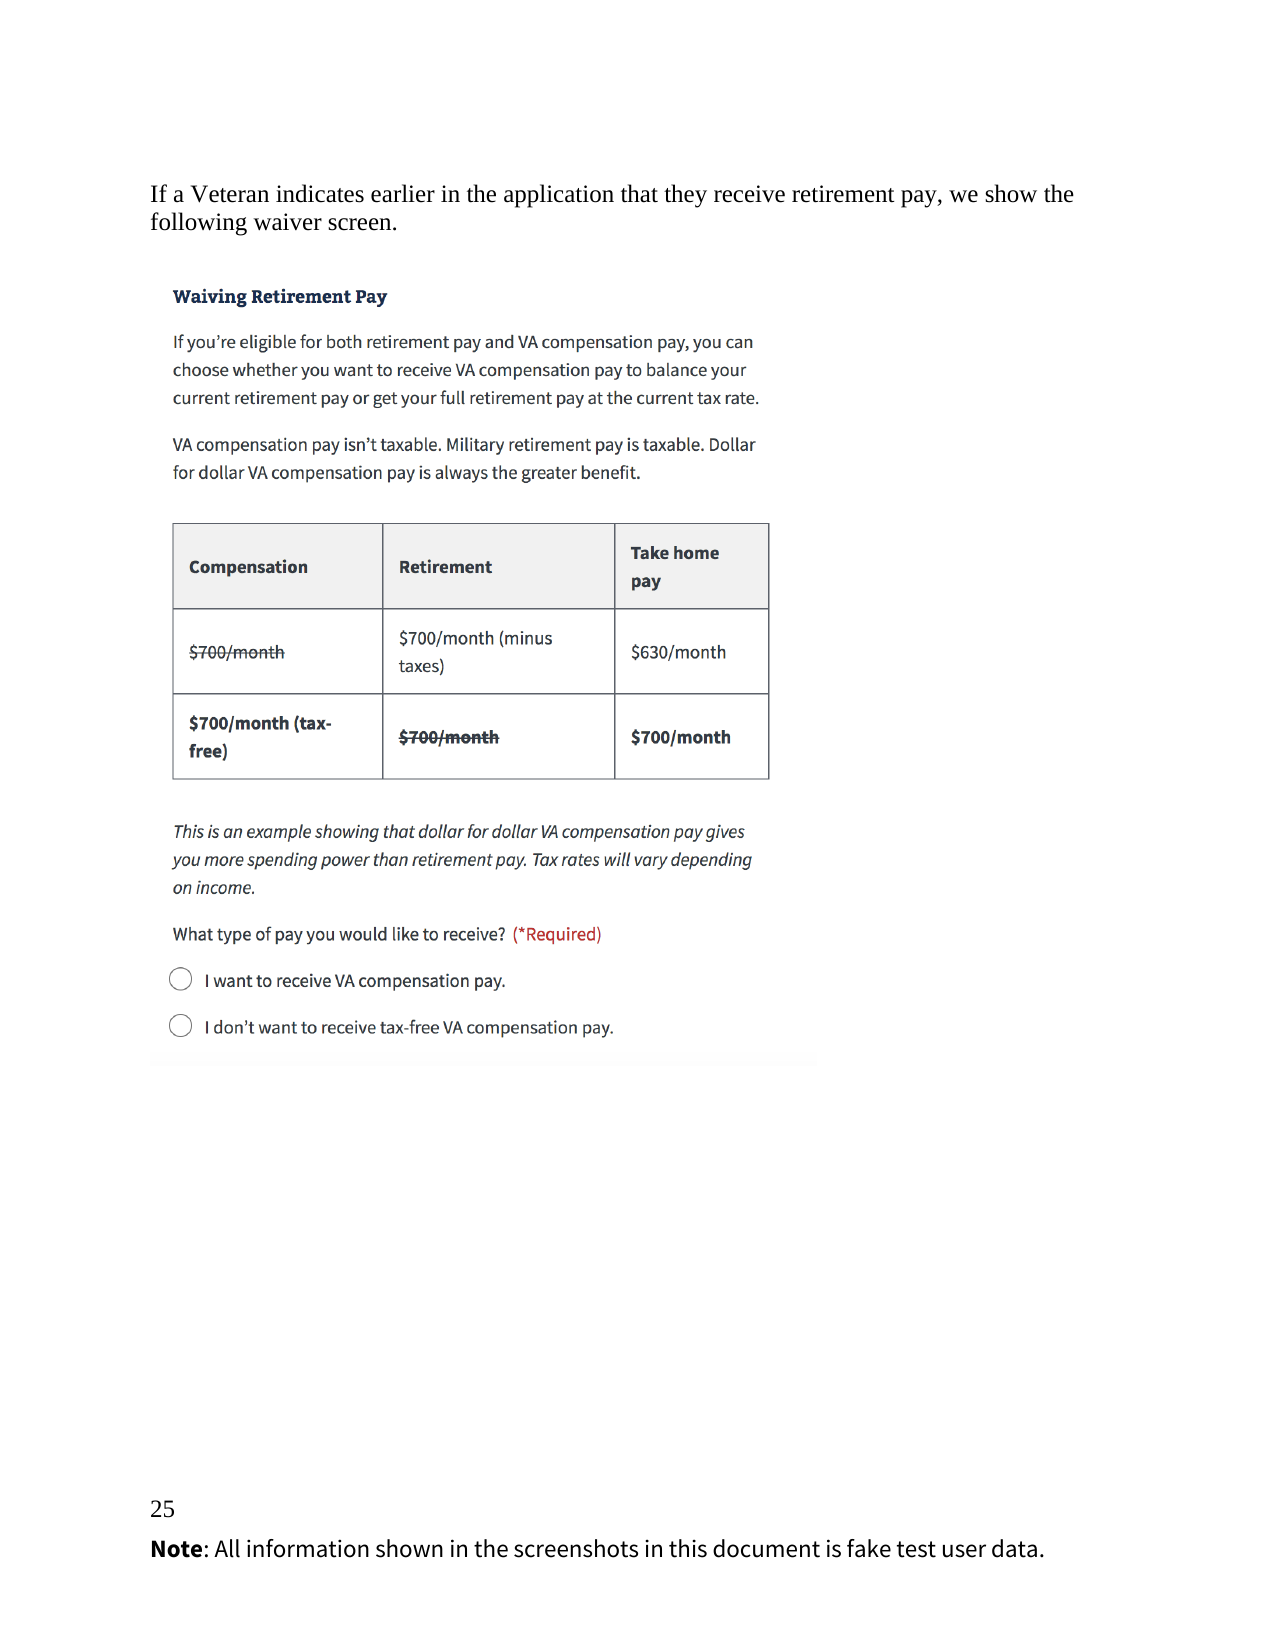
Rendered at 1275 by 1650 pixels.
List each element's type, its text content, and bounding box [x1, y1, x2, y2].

picture [150, 265, 818, 1066]
text If a Veteran indicates earlier in the application that they receive retirement pay, we show the following waiver screen. [150, 179, 1125, 236]
